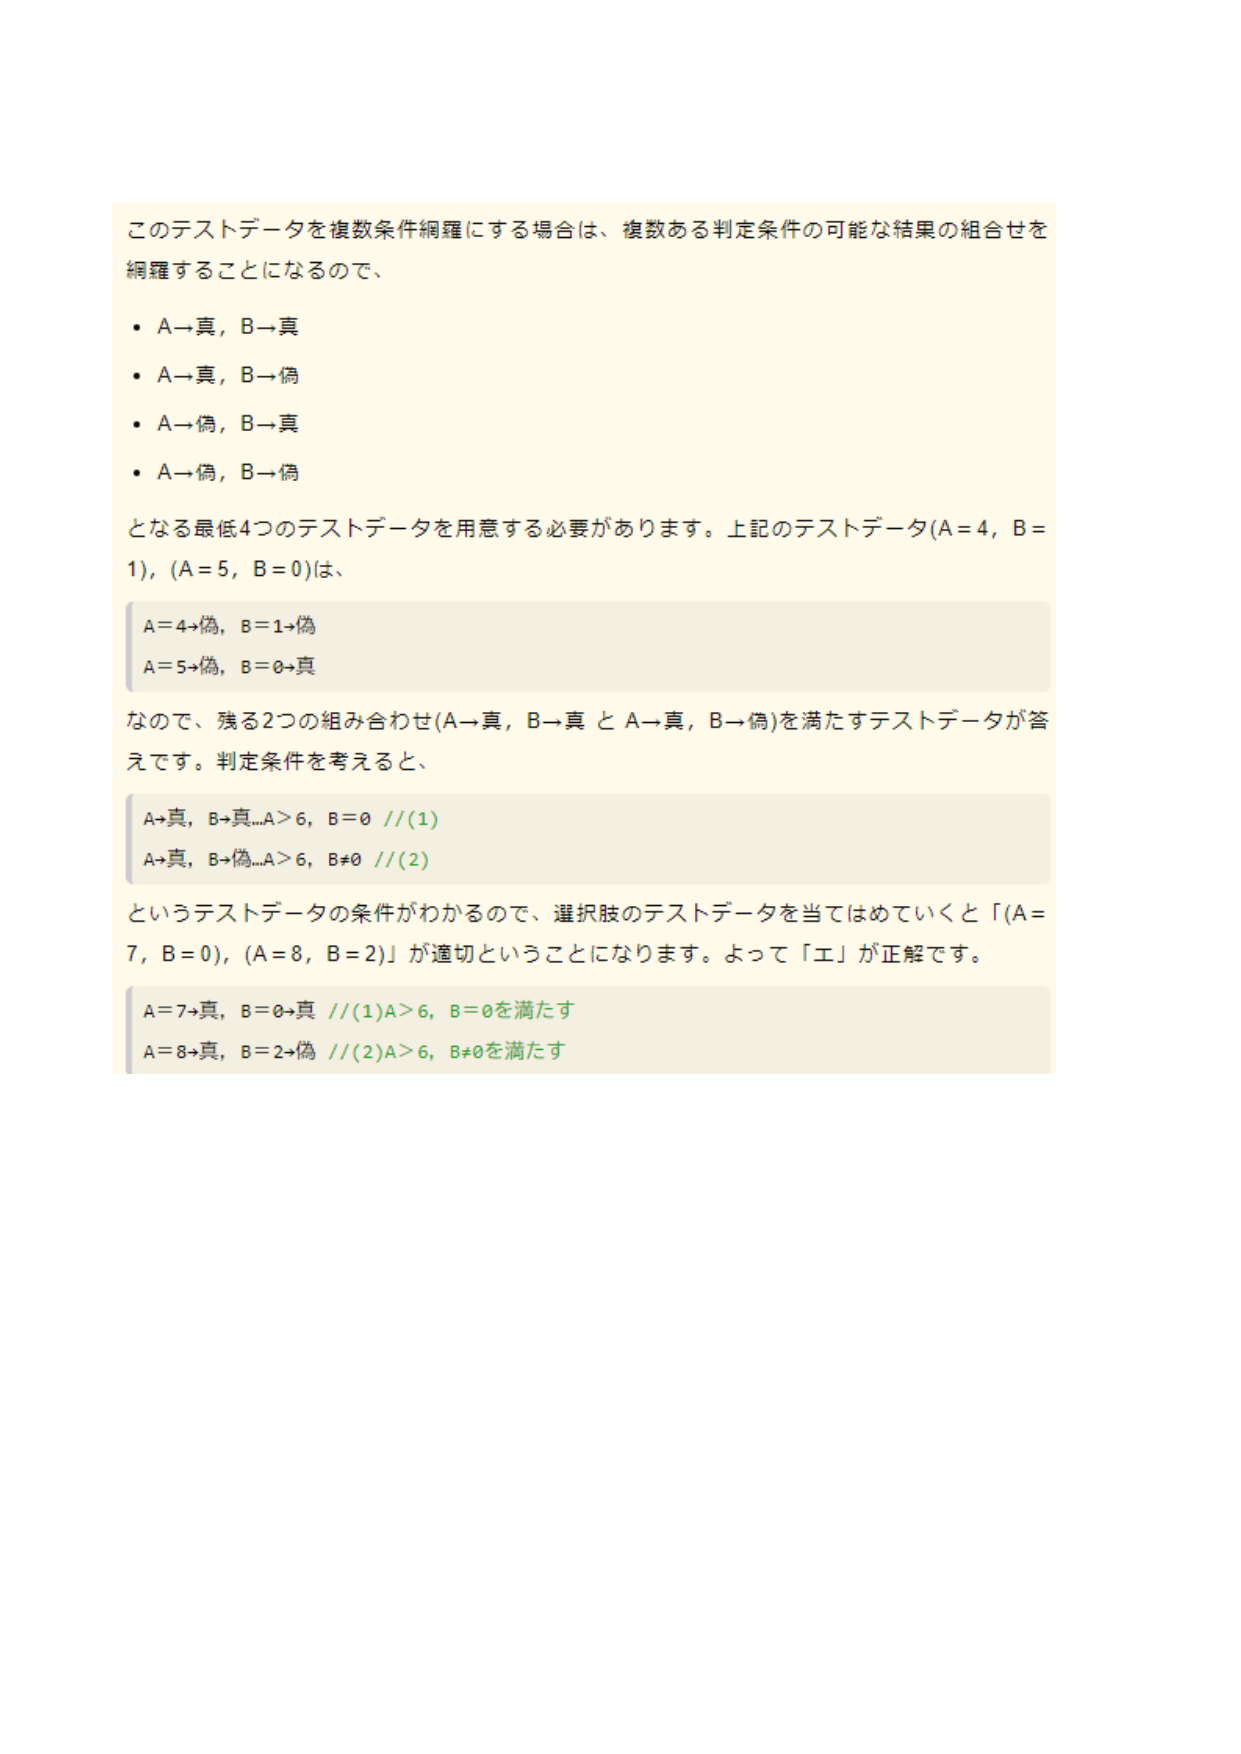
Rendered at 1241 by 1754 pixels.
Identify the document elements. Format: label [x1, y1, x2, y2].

picture [112, 202, 1057, 1074]
